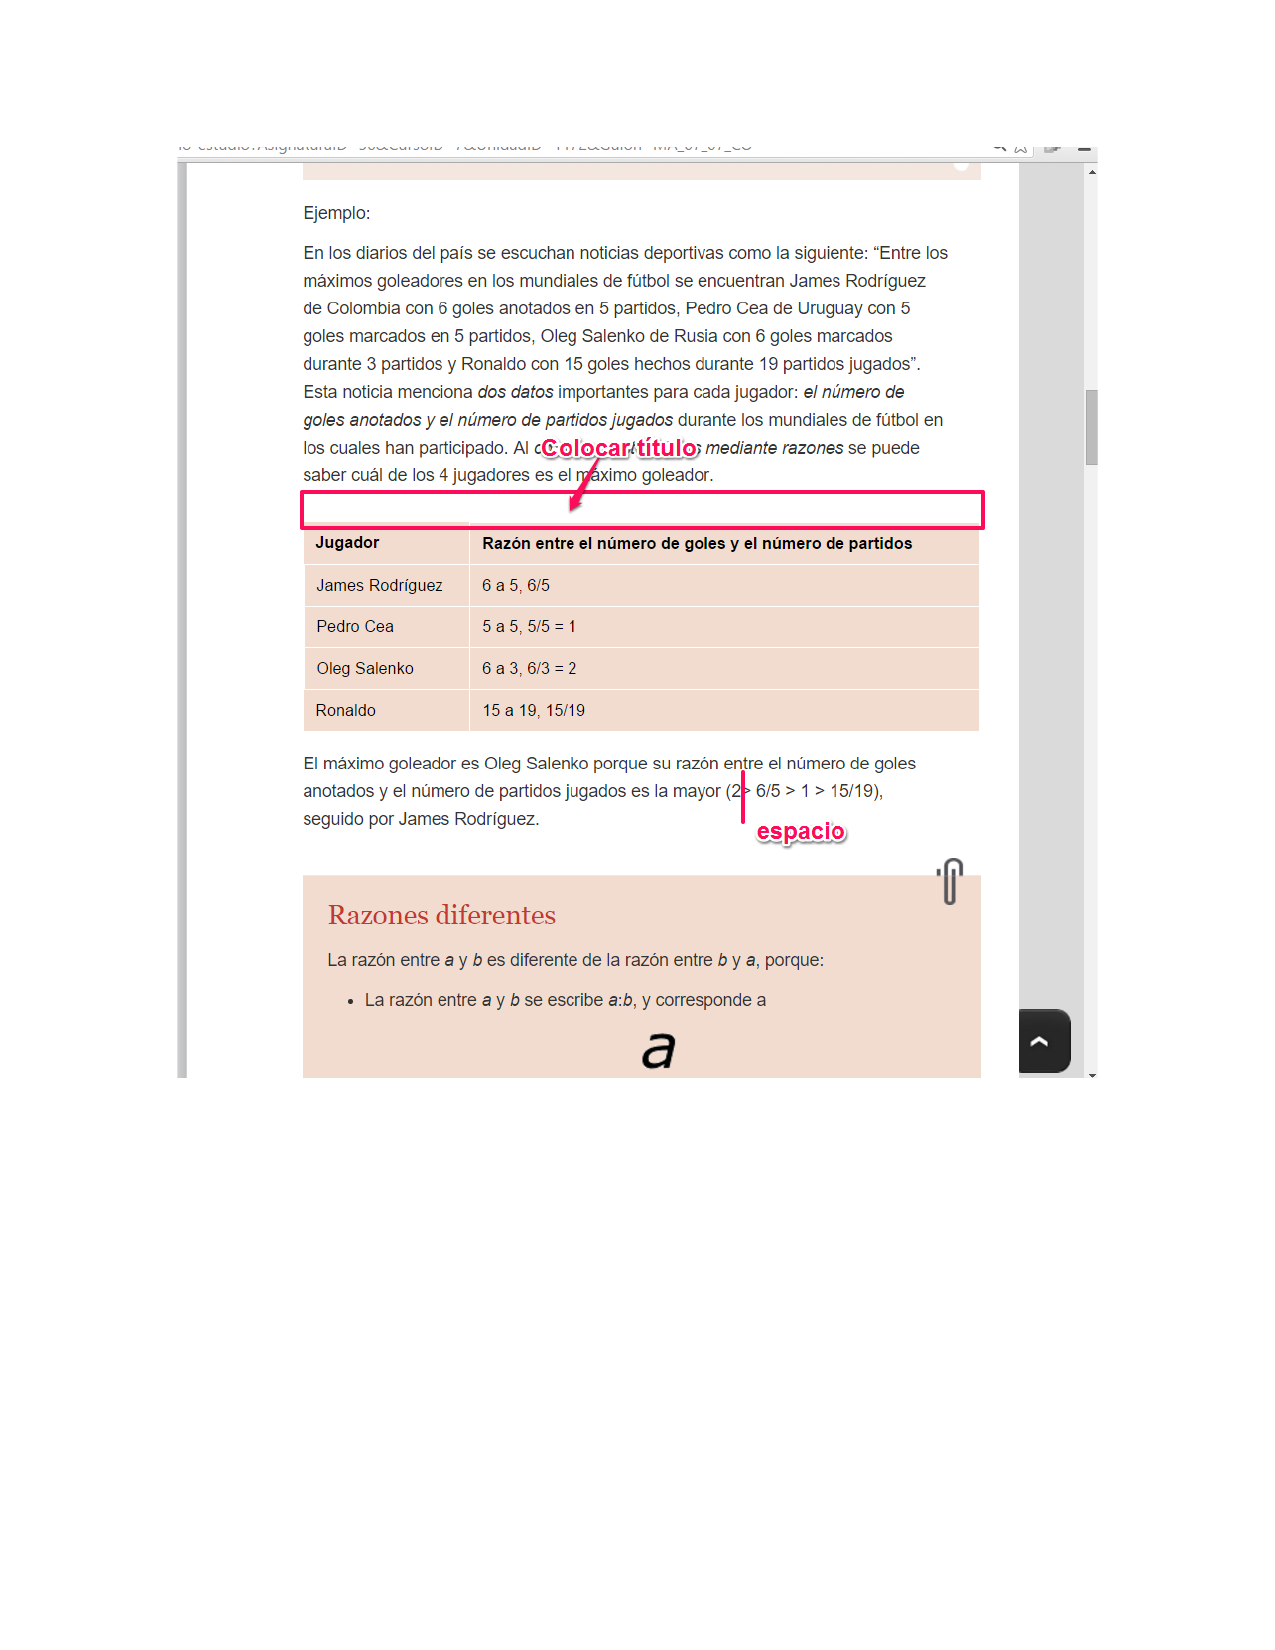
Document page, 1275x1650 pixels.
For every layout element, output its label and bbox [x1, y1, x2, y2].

picture [177, 147, 1098, 1078]
